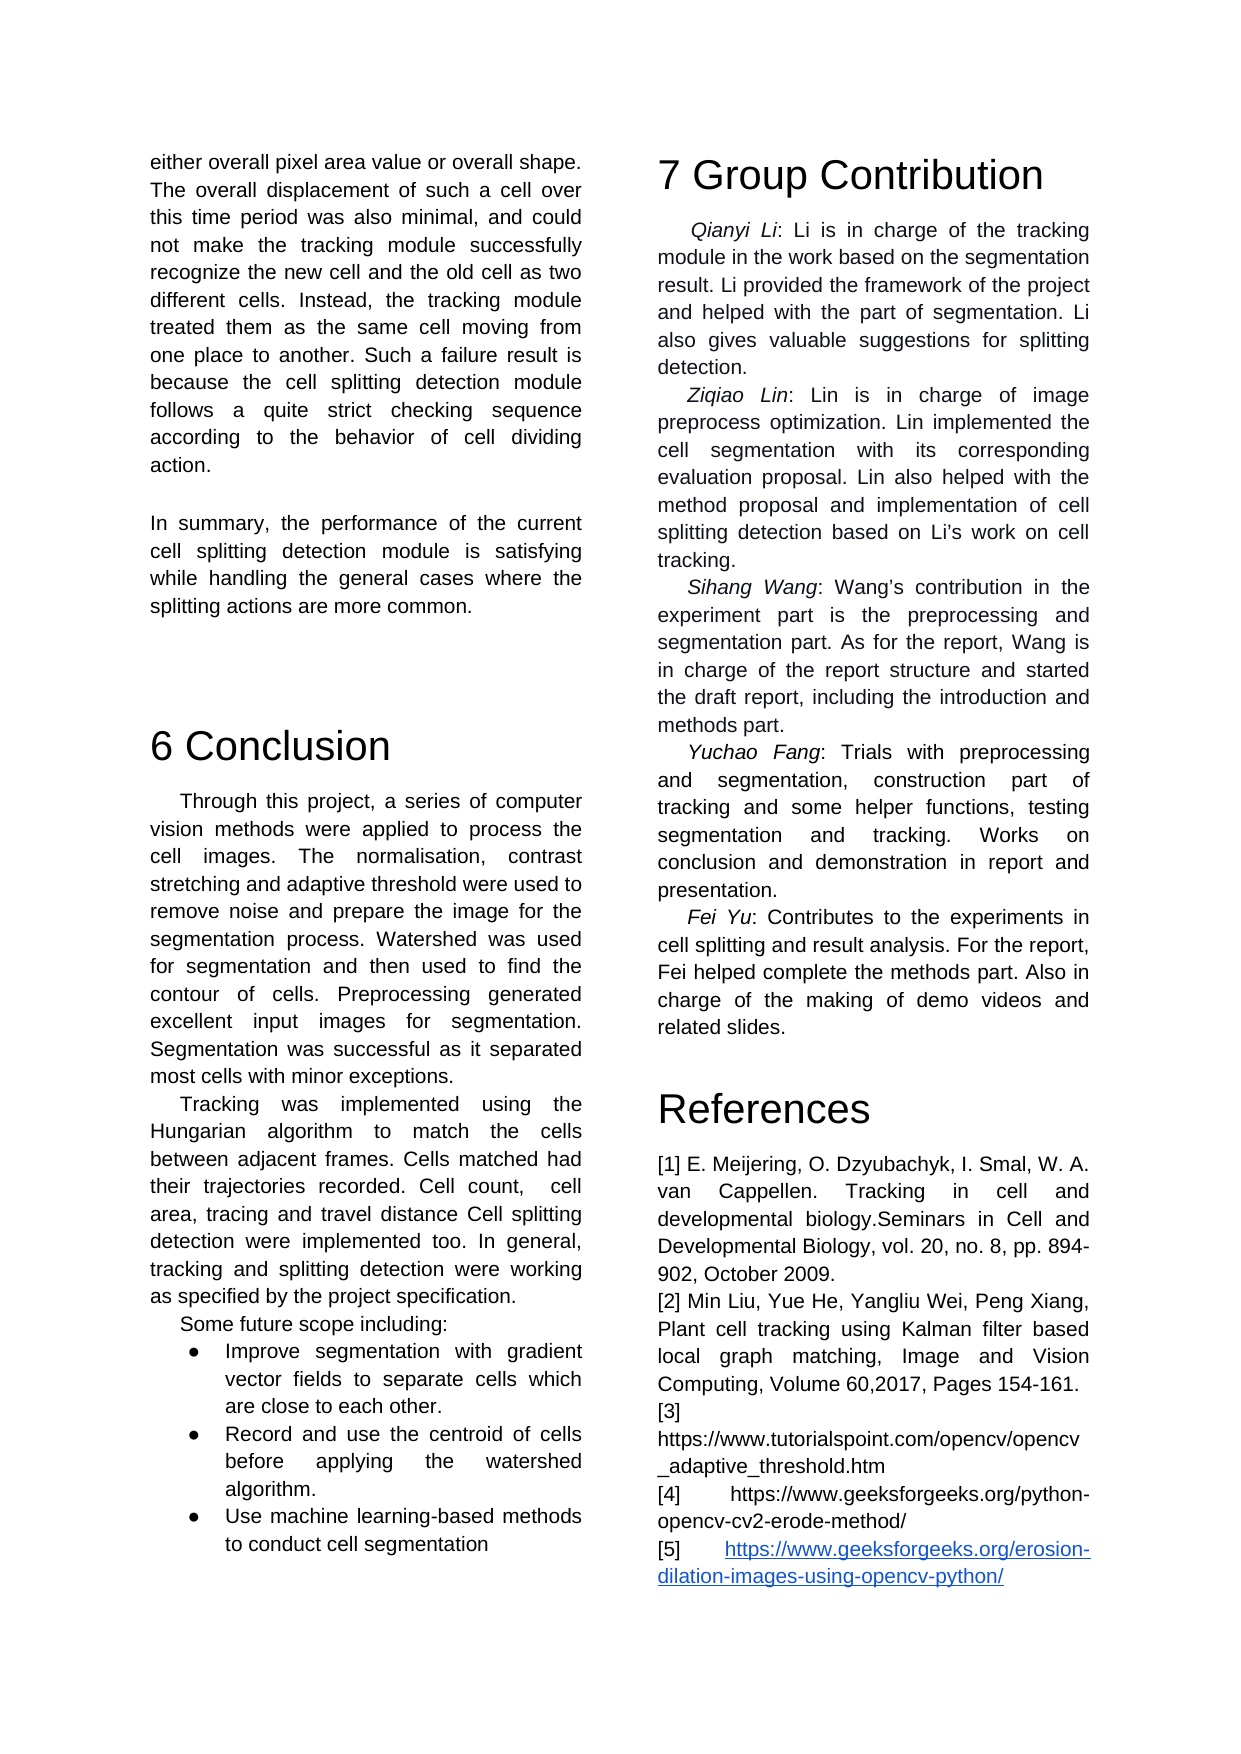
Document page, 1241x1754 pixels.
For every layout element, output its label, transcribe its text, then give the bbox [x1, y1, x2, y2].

text [4] https://www.geeksforgeeks.org/python-opencv-cv2-erode-method/ [657, 1482, 1090, 1533]
text Some future scope including: [150, 1312, 582, 1336]
text [5] https://www.geeksforgeeks.org/erosion-dilation-images-using-opencv-python/ [657, 1537, 1090, 1588]
text Fei Yu: Contributes to the experiments in cell splitting and result analysis. For the report, Fei helped complete the methods part. Also in charge of the making of demo videos and related slides. [657, 905, 1090, 1039]
list Improve segmentation with gradient vector fields to separate cells which are close to each other. [187, 1339, 582, 1418]
text [1] E. Meijering, O. Dzyubachyk, I. Smal, W. A. van Cappellen. Tracking in cell and developmental biology.Seminars in Cell and Developmental Biology, vol. 20, no. 8, pp. 894-902, October 2009. [657, 1152, 1090, 1286]
list Use machine learning-based methods to conduct cell segmentation [187, 1504, 582, 1556]
text Sihang Wang: Wang’s contribution in the experiment part is the preprocessing and segmentation part. As for the report, Wang is in charge of the report structure and started the draft report, including the introduction and methods part. [657, 575, 1090, 737]
text Qianyi Li: Li is in charge of the tracking module in the work based on the segmentation result. Li provided the framework of the project and helped with the part of segmentation. Li also gives valuable suggestions for splitting detection. [657, 218, 1090, 379]
text Through this project, a series of computer vision methods were applied to process the cell images. The normalisation, contrast stretching and adaptive threshold were used to remove noise and prepare the image for the segmentation process. Watershed was used for segmentation and then used to find the contour of cells. Preprocessing generated excellent input images for segmentation. Segmentation was successful as it separated most cells with minor exceptions. [150, 789, 582, 1088]
text Ziqiao Lin: Lin is in charge of image preprocess optimization. Lin implemented the cell segmentation with its corresponding evaluation proposal. Lin also helped with the method proposal and implementation of cell splitting detection based on Li’s work on cell tracking. [657, 383, 1090, 572]
subtitle 6 Conclusion [150, 722, 582, 769]
text [3] https://www.tutorialspoint.com/opencv/opencv_adaptive_threshold.htm [657, 1399, 1090, 1478]
list Record and use the centroid of cells before applying the watershed algorithm. [187, 1422, 582, 1501]
text [2] Min Liu, Yue He, Yangliu Wei, Peng Xiang, Plant cell tracking using Kalman filter based local graph matching, Image and Vision Computing, Volume 60,2017, Pages 154-161. [657, 1289, 1090, 1396]
text In summary, the performance of the current cell splitting detection module is satisfying while handling the general cases where the splitting actions are more common. [150, 511, 582, 618]
subtitle 7 Group Contribution [657, 150, 1090, 198]
text Tracking was implemented using the Hungarian algorithm to match the cells between adjacent frames. Cells matched had their trajectories recorded. Cell count, cell area, tracing and travel distance Cell splitting detection were implemented too. In general, tracking and splitting detection were working as specified by the project specification. [150, 1092, 582, 1308]
text Yuchao Fang: Trials with preprocessing and segmentation, construction part of tracking and some helper functions, testing segmentation and tracking. Works on conclusion and demonstration in report and presentation. [657, 740, 1090, 902]
subtitle References [657, 1084, 1090, 1132]
